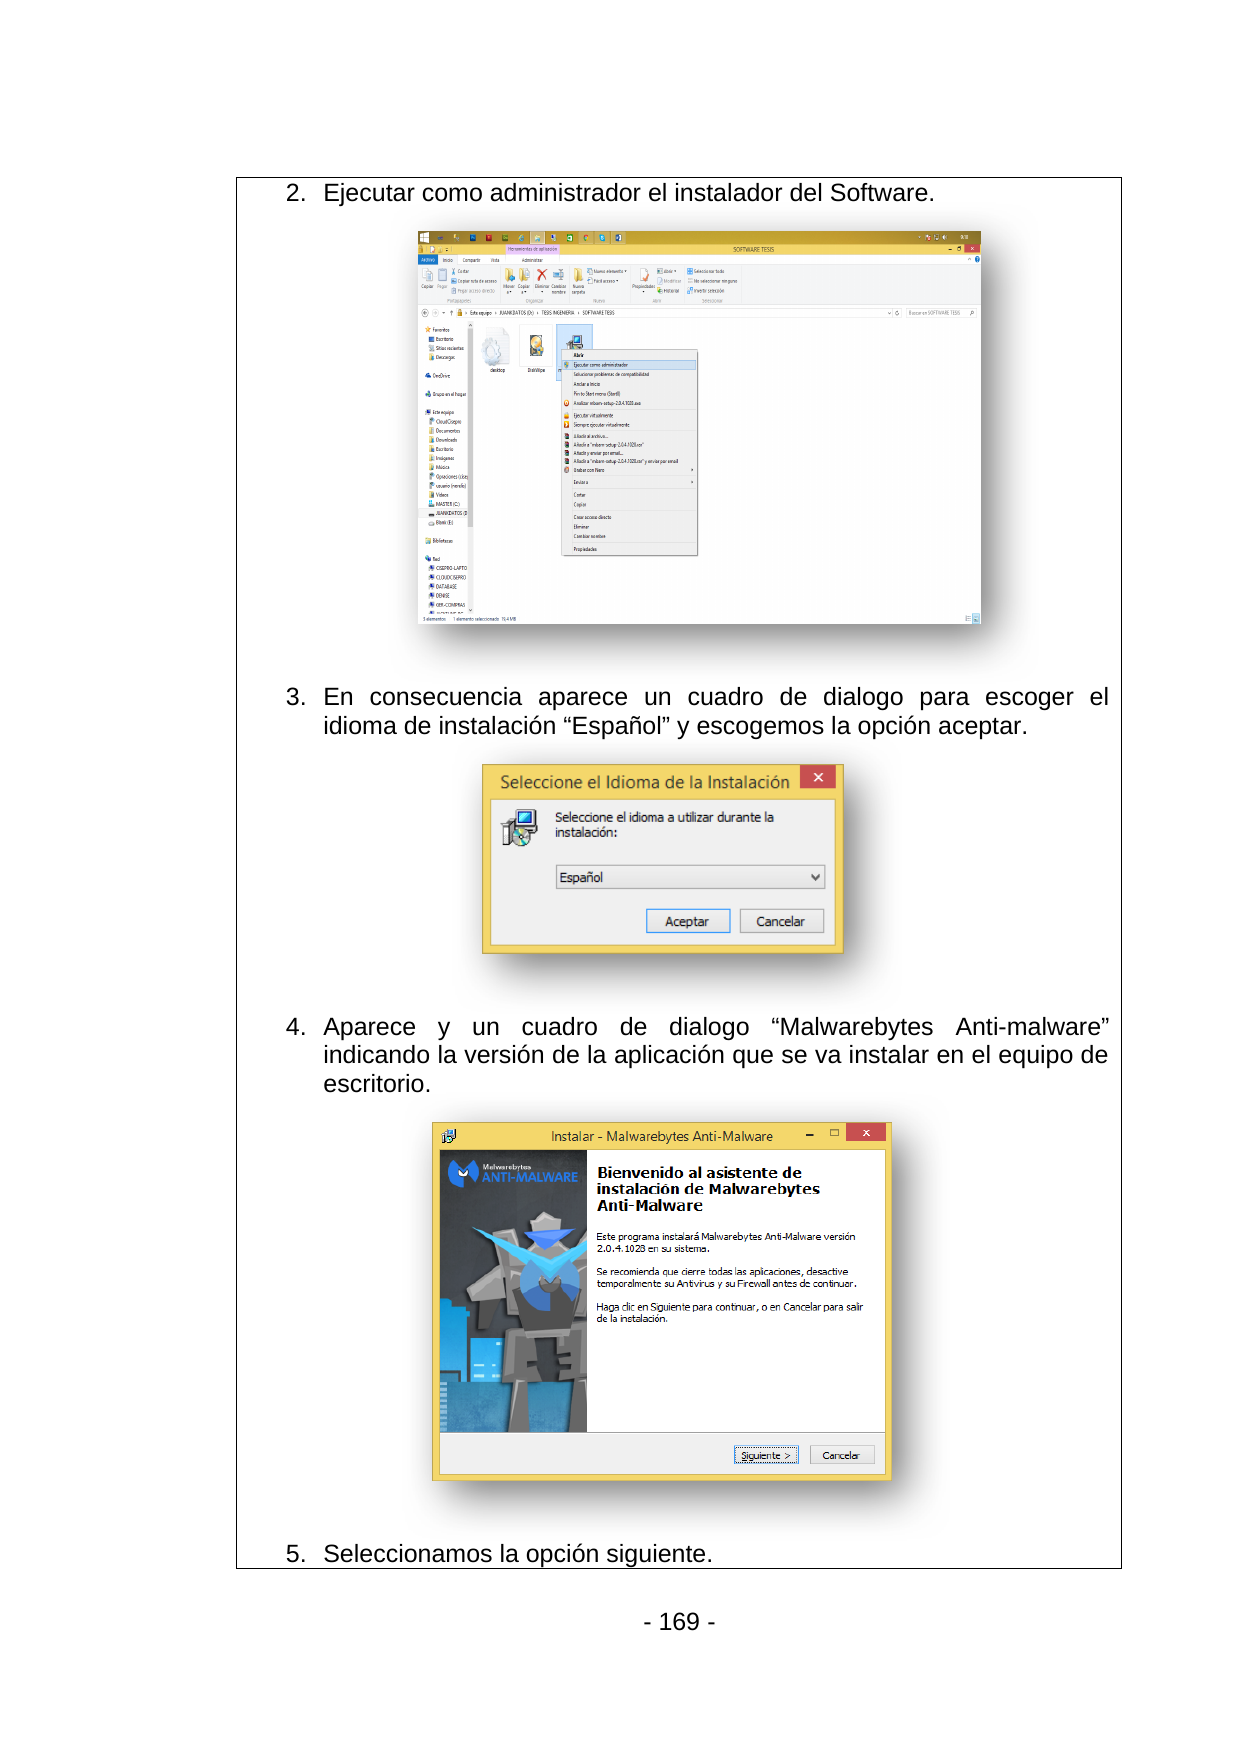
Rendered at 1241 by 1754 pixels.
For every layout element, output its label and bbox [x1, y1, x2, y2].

table_cell [237, 178, 1121, 1567]
picture [418, 231, 981, 624]
picture [482, 764, 844, 954]
picture [432, 1122, 892, 1481]
